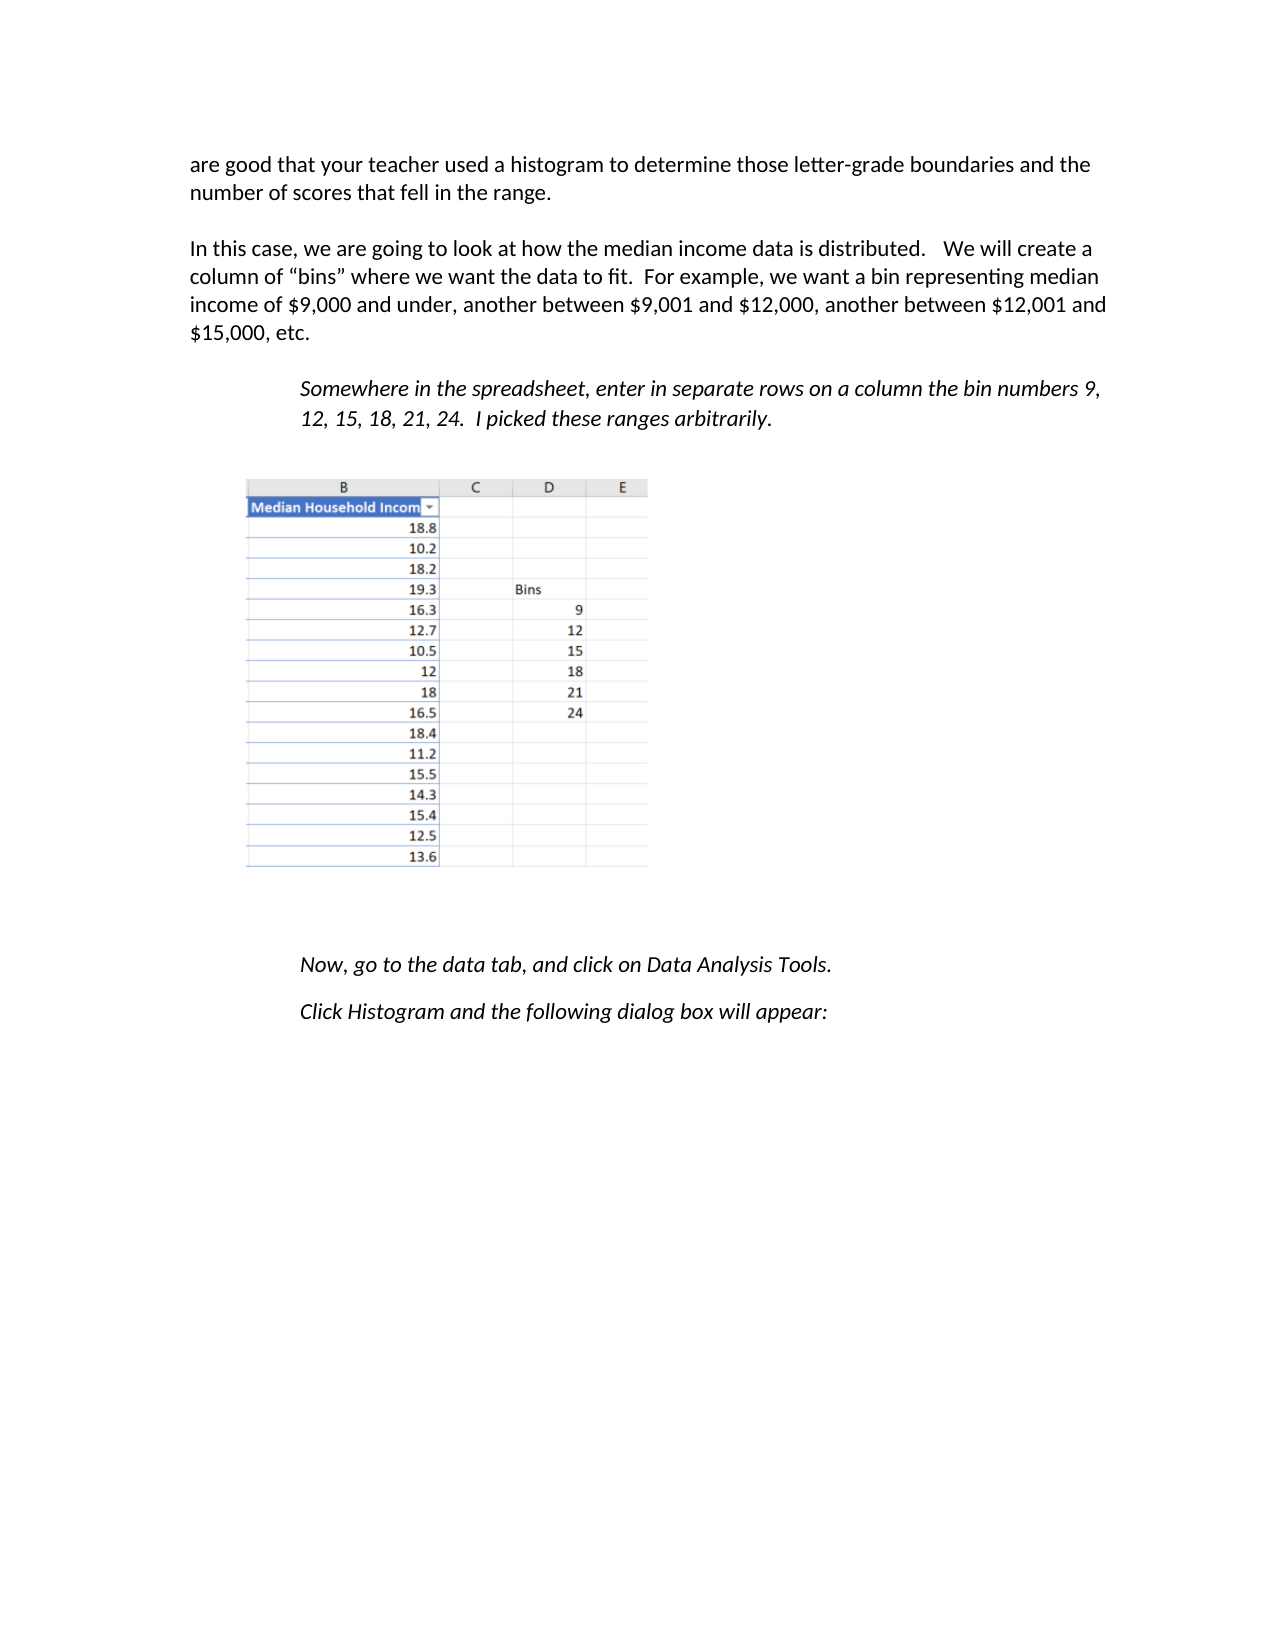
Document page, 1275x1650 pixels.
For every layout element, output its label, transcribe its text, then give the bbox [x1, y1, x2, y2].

text In this case, we are going to look at how the median income data is distributed. We will create a column of “bins” where we want the data to fit. For example, we want a bin representing median income of $9,000 and under, another between $9,001 and $12,000, another between $12,001 and $15,000, etc. [189, 234, 1125, 346]
text Now, go to the data tab, and click on Data Analysis Tools. [300, 950, 1125, 978]
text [189, 150, 1125, 206]
text Somewhere in the spreadsheet, enter in separate rows on a column the bin numbers 9, 12, 15, 18, 21, 24. I picked these ranges arbitrarily. [300, 374, 1125, 432]
text Click Histogram and the following dialog box will appear: [300, 997, 1125, 1025]
picture [245, 479, 648, 867]
